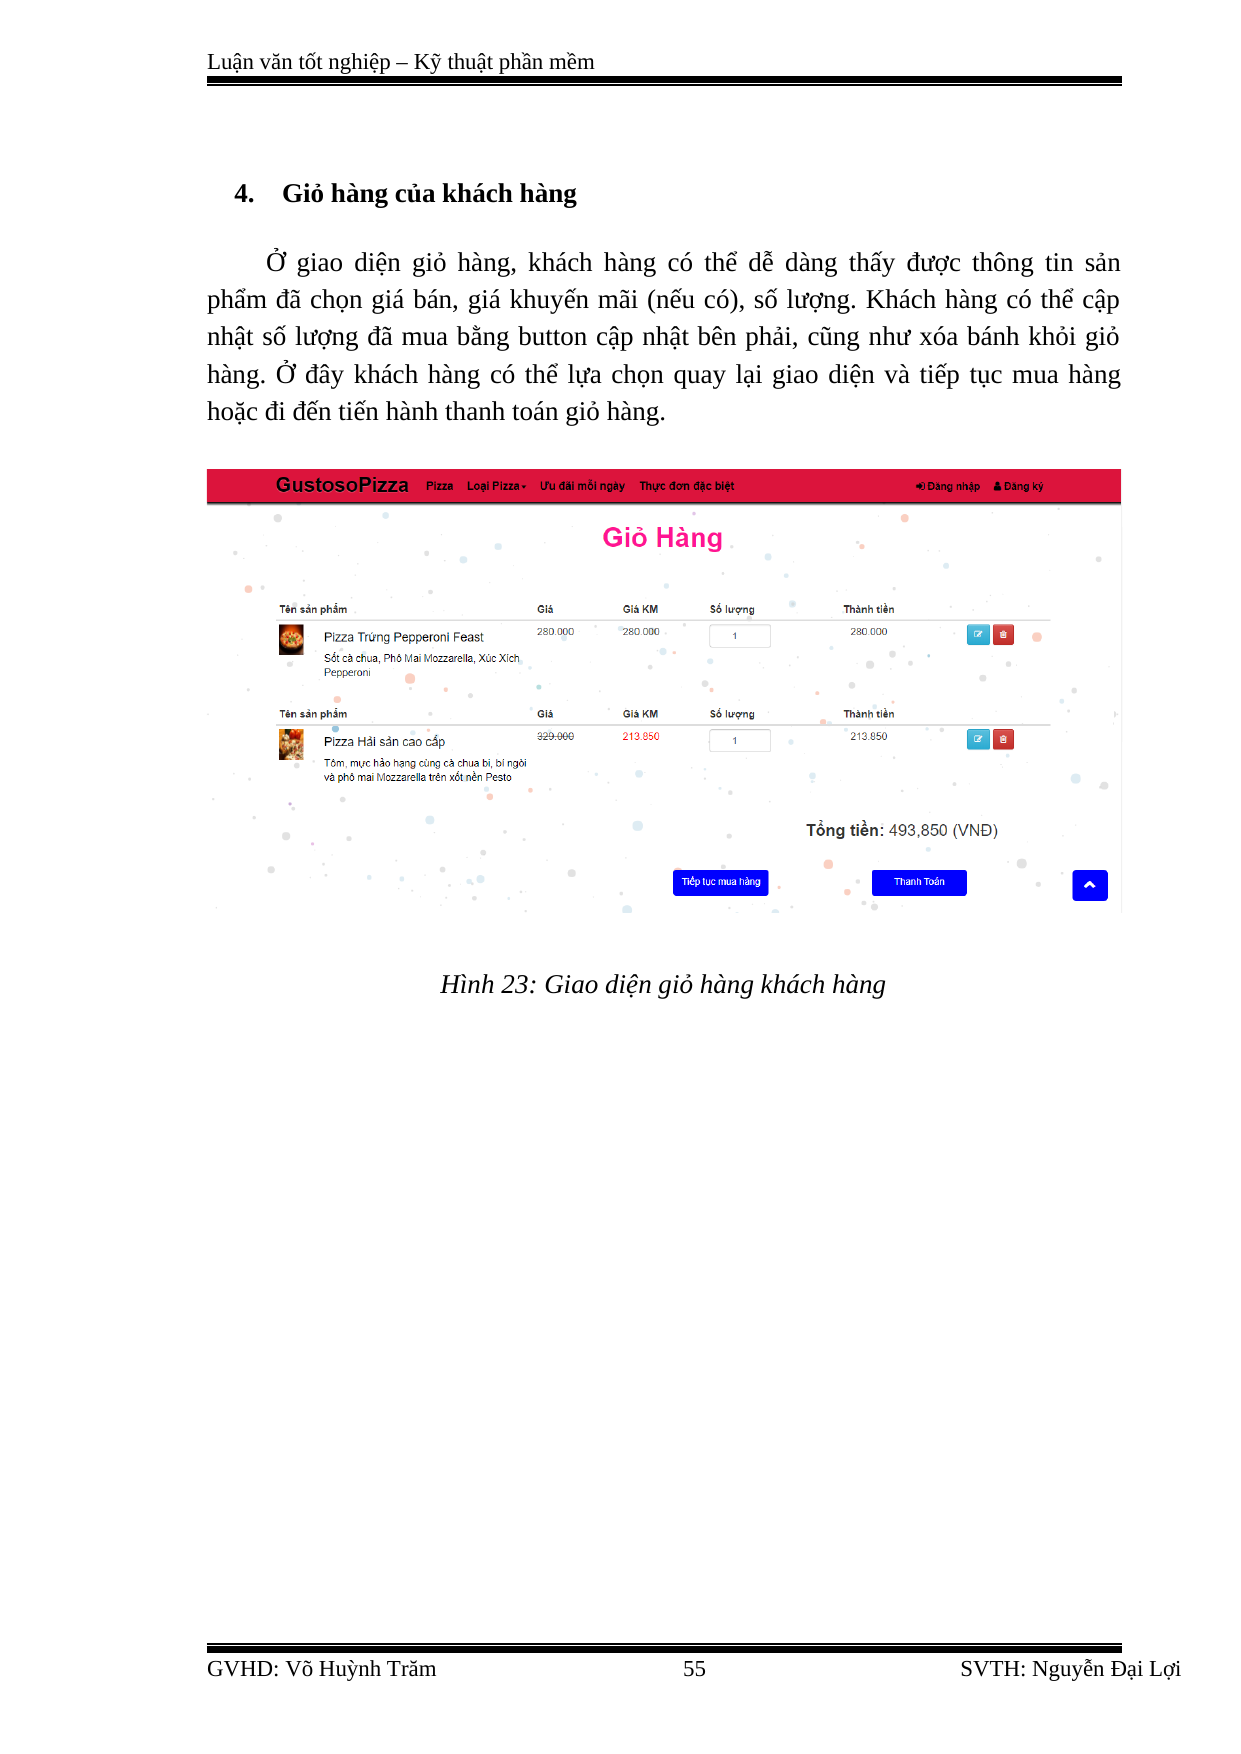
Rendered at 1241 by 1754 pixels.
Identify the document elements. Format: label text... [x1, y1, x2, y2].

subtitle Giỏ hàng của khách hàng [244, 177, 1122, 208]
picture [206, 469, 1123, 913]
text Hình 23: Giao diện giỏ hàng khách hàng [207, 969, 1122, 1000]
text Ở giao diện giỏ hàng, khách hàng có thể dễ dàng thấy được thông tin sản phẩm đã chọn giá bán, giá khuyến mãi (nếu có), số lượng. Khách hàng có thể cập nhật số lượng đã mua bằng button cập nhật bên phải, cũng như xóa bánh khỏi giỏ hàng. Ở đây khách hàng có thể lựa chọn quay lại giao diện và tiếp tục mua hàng hoặc đi đến tiến hành thanh toán giỏ hàng. [207, 246, 1122, 426]
